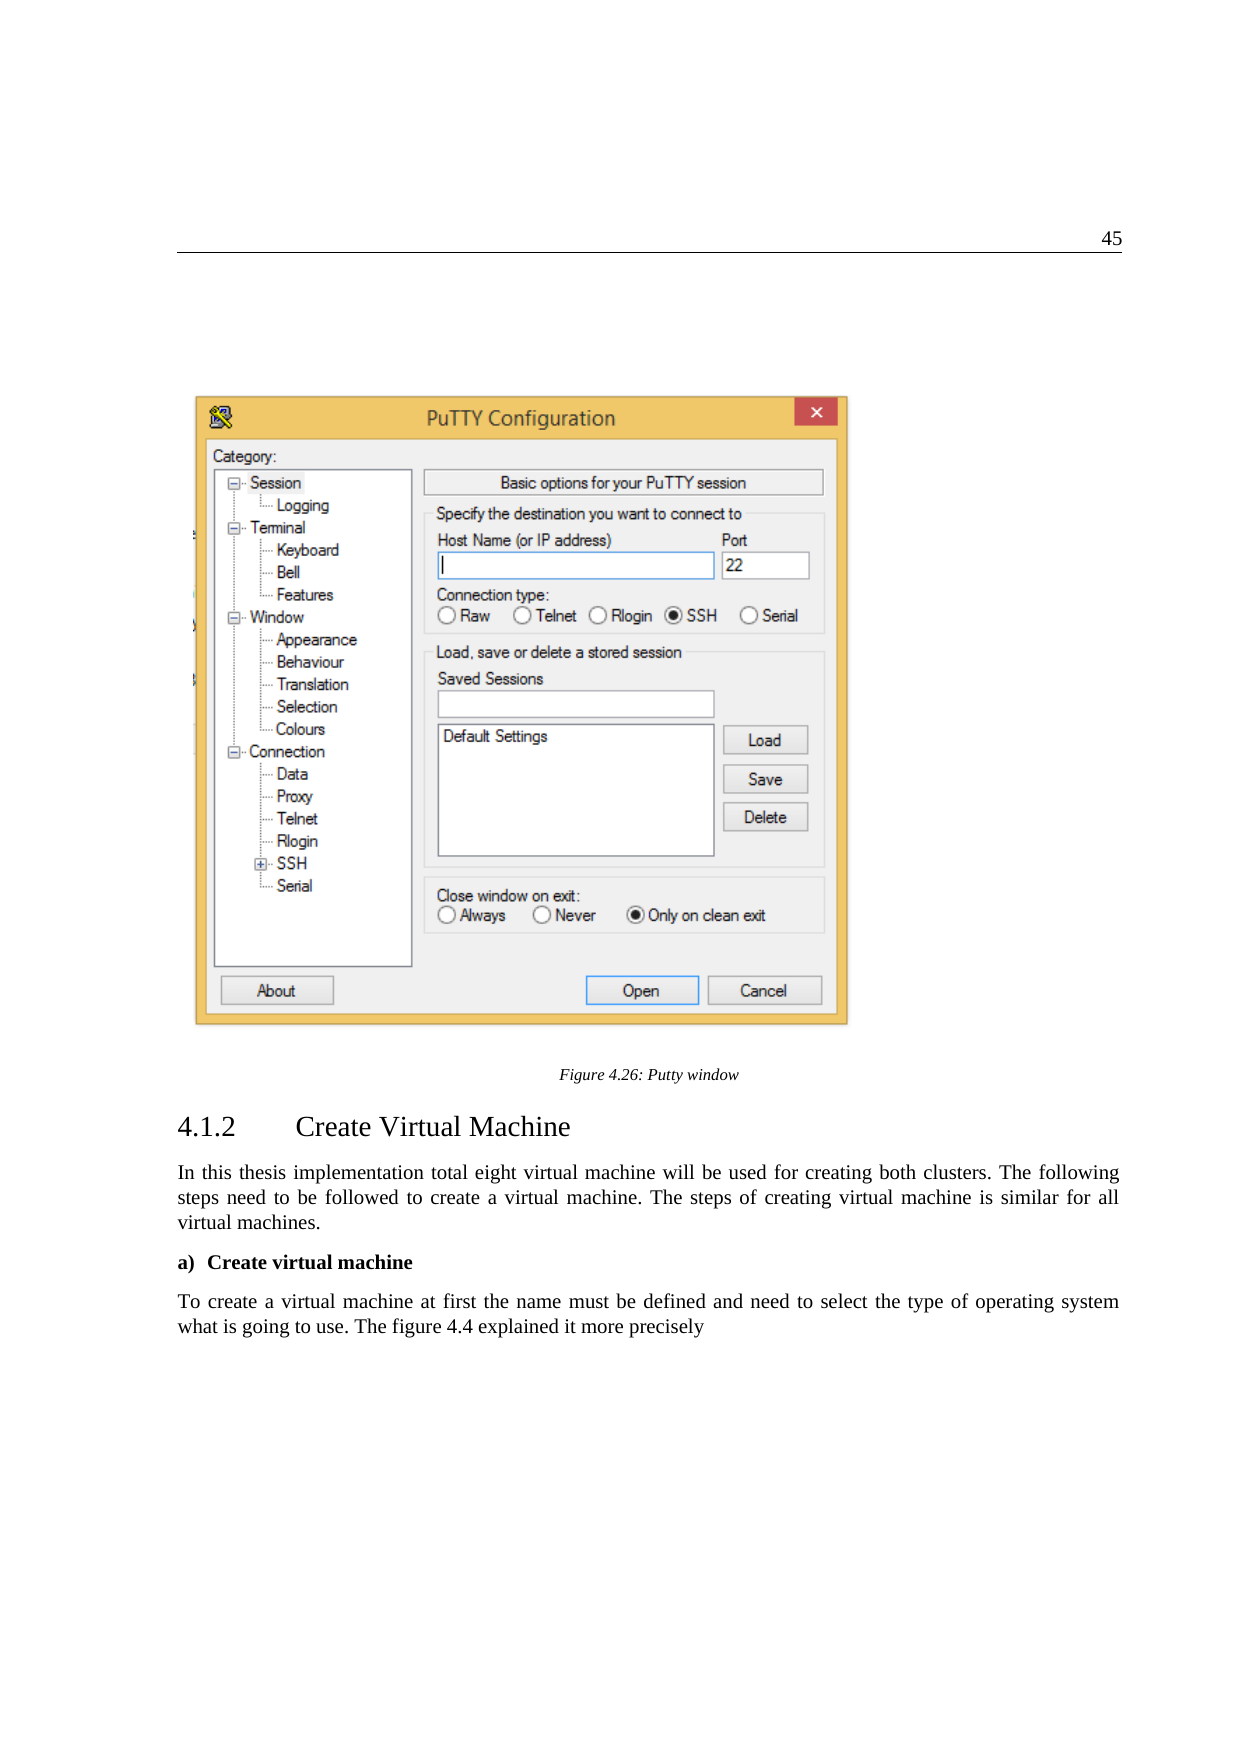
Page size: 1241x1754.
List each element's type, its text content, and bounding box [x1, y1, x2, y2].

text To create a virtual machine at first the name must be defined and need to select the type of operating system what is going to use. The figure 4.4 explained it more precisely [177, 1288, 1122, 1338]
subtitle Create virtual machine [177, 1249, 1122, 1274]
text In this thesis implementation total eight virtual machine will be used for creating both clusters. The following steps need to be followed to create a virtual machine. The steps of creating virtual machine is similar for all virtual machines. [177, 1159, 1122, 1234]
picture [193, 395, 852, 1029]
subtitle Create Virtual Machine [177, 1109, 1122, 1142]
